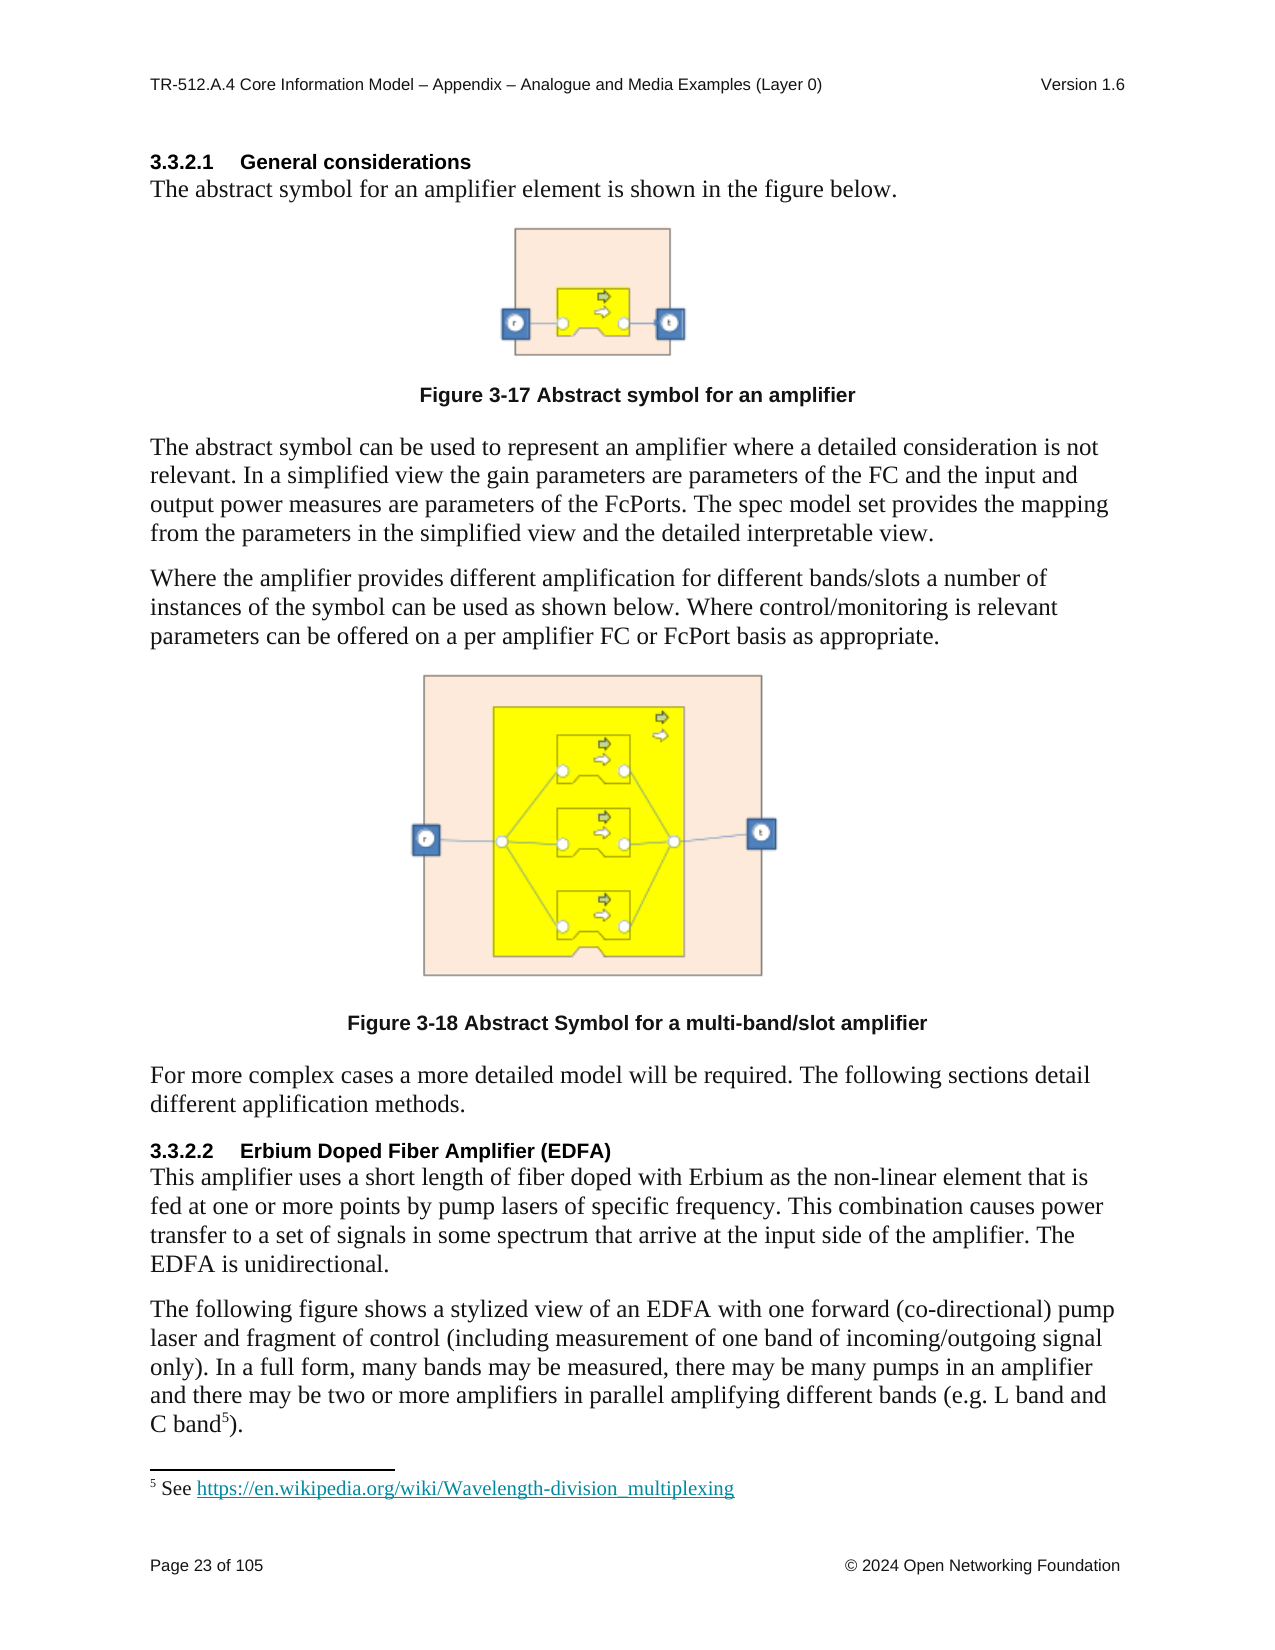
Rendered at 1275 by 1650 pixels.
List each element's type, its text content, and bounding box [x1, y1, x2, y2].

text Figure 3-18 Abstract Symbol for a multi-band/slot amplifier [150, 1011, 1125, 1035]
text This amplifier uses a short length of fiber doped with Erbium as the non-linear element that is fed at one or more points by pump lasers of specific frequency. This combination causes power transfer to a set of signals in some spectrum that arrive at the input side of the amplifier. The EDFA is unidirectional. [150, 1162, 1125, 1277]
text The following figure shows a stylized view of an EDFA with one forward (co-directional) pump laser and fragment of control (including measurement of one band of incoming/outgoing signal only). In a full form, many bands may be measured, there may be many pumps in an amplifier and there may be two or more amplifiers in parallel amplifying different bands (e.g. L band and C band). [150, 1294, 1125, 1438]
text Where the amplifier provides different amplification for different bands/slots a number of instances of the symbol can be used as shown below. Where control/monitoring is relevant parameters can be offered on a per amplifier FC or FcPort basis as appropriate. [150, 563, 1125, 650]
text For more complex cases a more detailed model will be required. The following sections detail different applification methods. [150, 1060, 1125, 1118]
subtitle General considerations [150, 150, 1125, 174]
text The abstract symbol for an amplifier element is shown in the figure below. [150, 174, 1125, 203]
subtitle Erbium Doped Fiber Amplifier (EDFA) [150, 1138, 1125, 1162]
text The abstract symbol can be used to represent an amplifier where a detailed consideration is not relevant. In a simplified view the gain parameters are parameters of the FC and the input and output power measures are parameters of the FcPorts. The spec model set provides the mapping from the parameters in the simplified view and the detailed interpretable view. [150, 432, 1125, 547]
text Figure 3-17 Abstract symbol for an amplifier [150, 383, 1125, 407]
